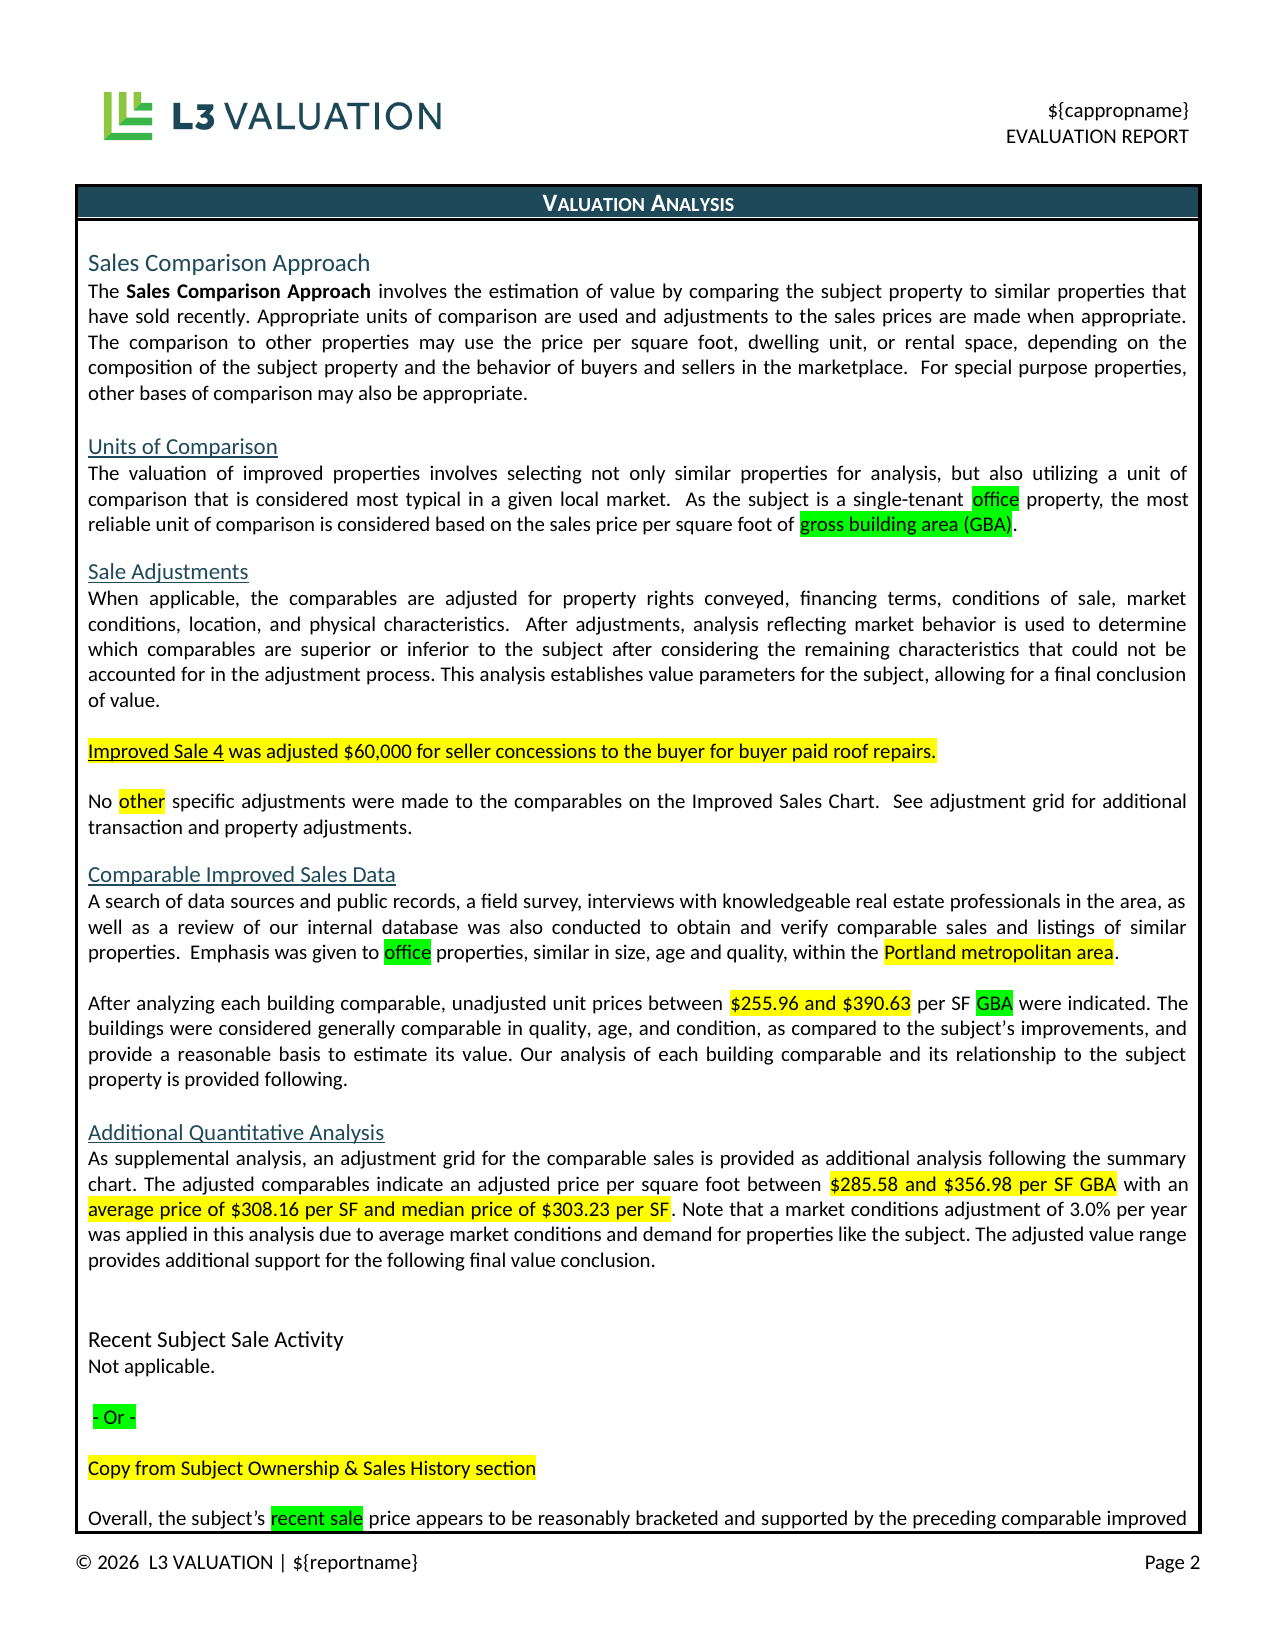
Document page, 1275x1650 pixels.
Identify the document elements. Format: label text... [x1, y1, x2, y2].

picture [88, 75, 455, 156]
table_header Valuation Analysis [78, 187, 1198, 217]
